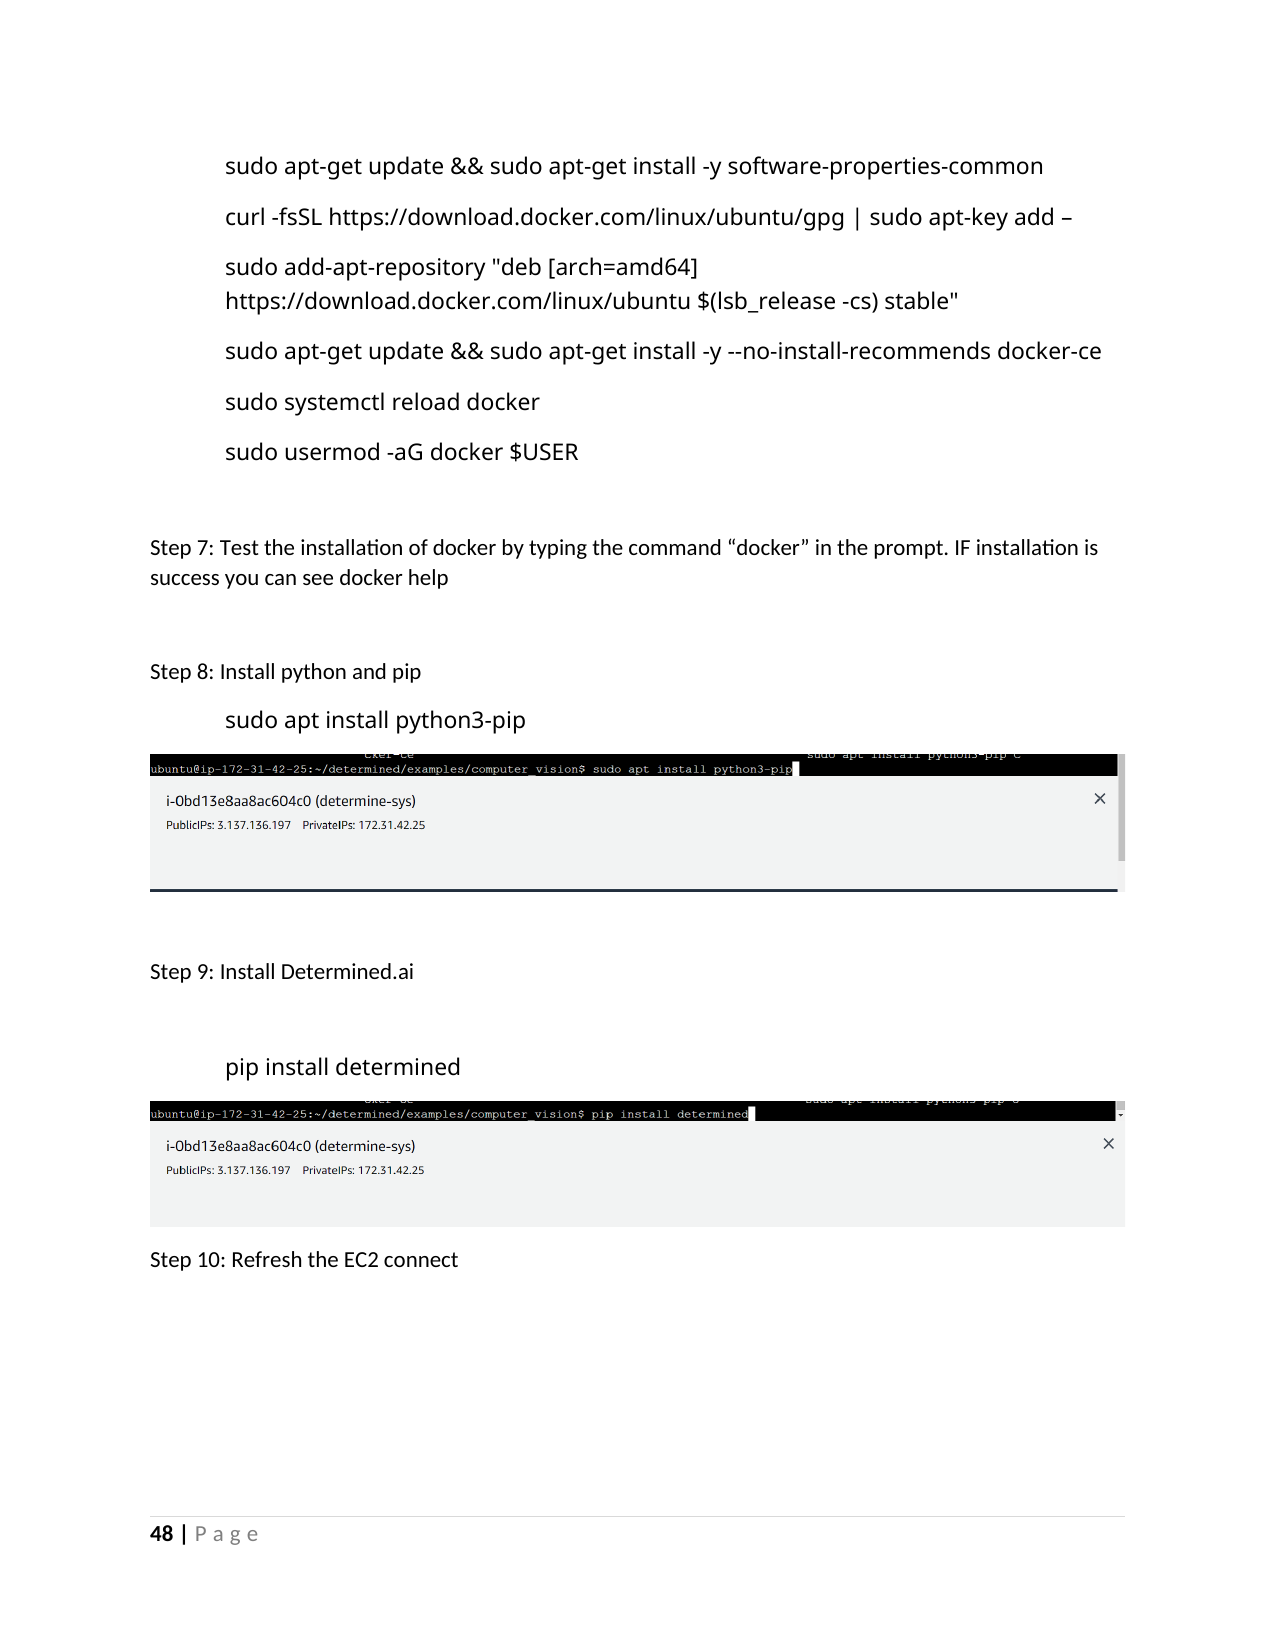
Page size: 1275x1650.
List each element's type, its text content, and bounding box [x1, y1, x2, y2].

text sudo apt-get update && sudo apt-get install -y --no-install-recommends docker-ce [225, 335, 1125, 366]
text Step 10: Refresh the EC2 connect [150, 1245, 1125, 1273]
text sudo add-apt-repository "deb [arch=amd64] https://download.docker.com/linux/ubuntu $(lsb_release -cs) stable" [225, 251, 1125, 316]
text sudo apt-get update && sudo apt-get install -y software-properties-common [225, 150, 1125, 181]
picture [150, 1101, 1125, 1227]
text Step 8: Install python and pip [150, 657, 1125, 685]
text sudo usermod -aG docker $USER [225, 436, 1125, 467]
text pip install determined [150, 1051, 1125, 1082]
text sudo apt install python3-pip [150, 704, 1125, 735]
text Step 9: Install Determined.ai [150, 957, 1125, 986]
text sudo systemctl reload docker [225, 385, 1125, 417]
text Step 7: Test the installation of docker by typing the command “docker” in the prompt. IF installation is success you can see docker help [150, 533, 1125, 591]
text curl -fsSL https://download.docker.com/linux/ubuntu/gpg | sudo apt-key add – [225, 200, 1125, 232]
picture [150, 754, 1125, 892]
